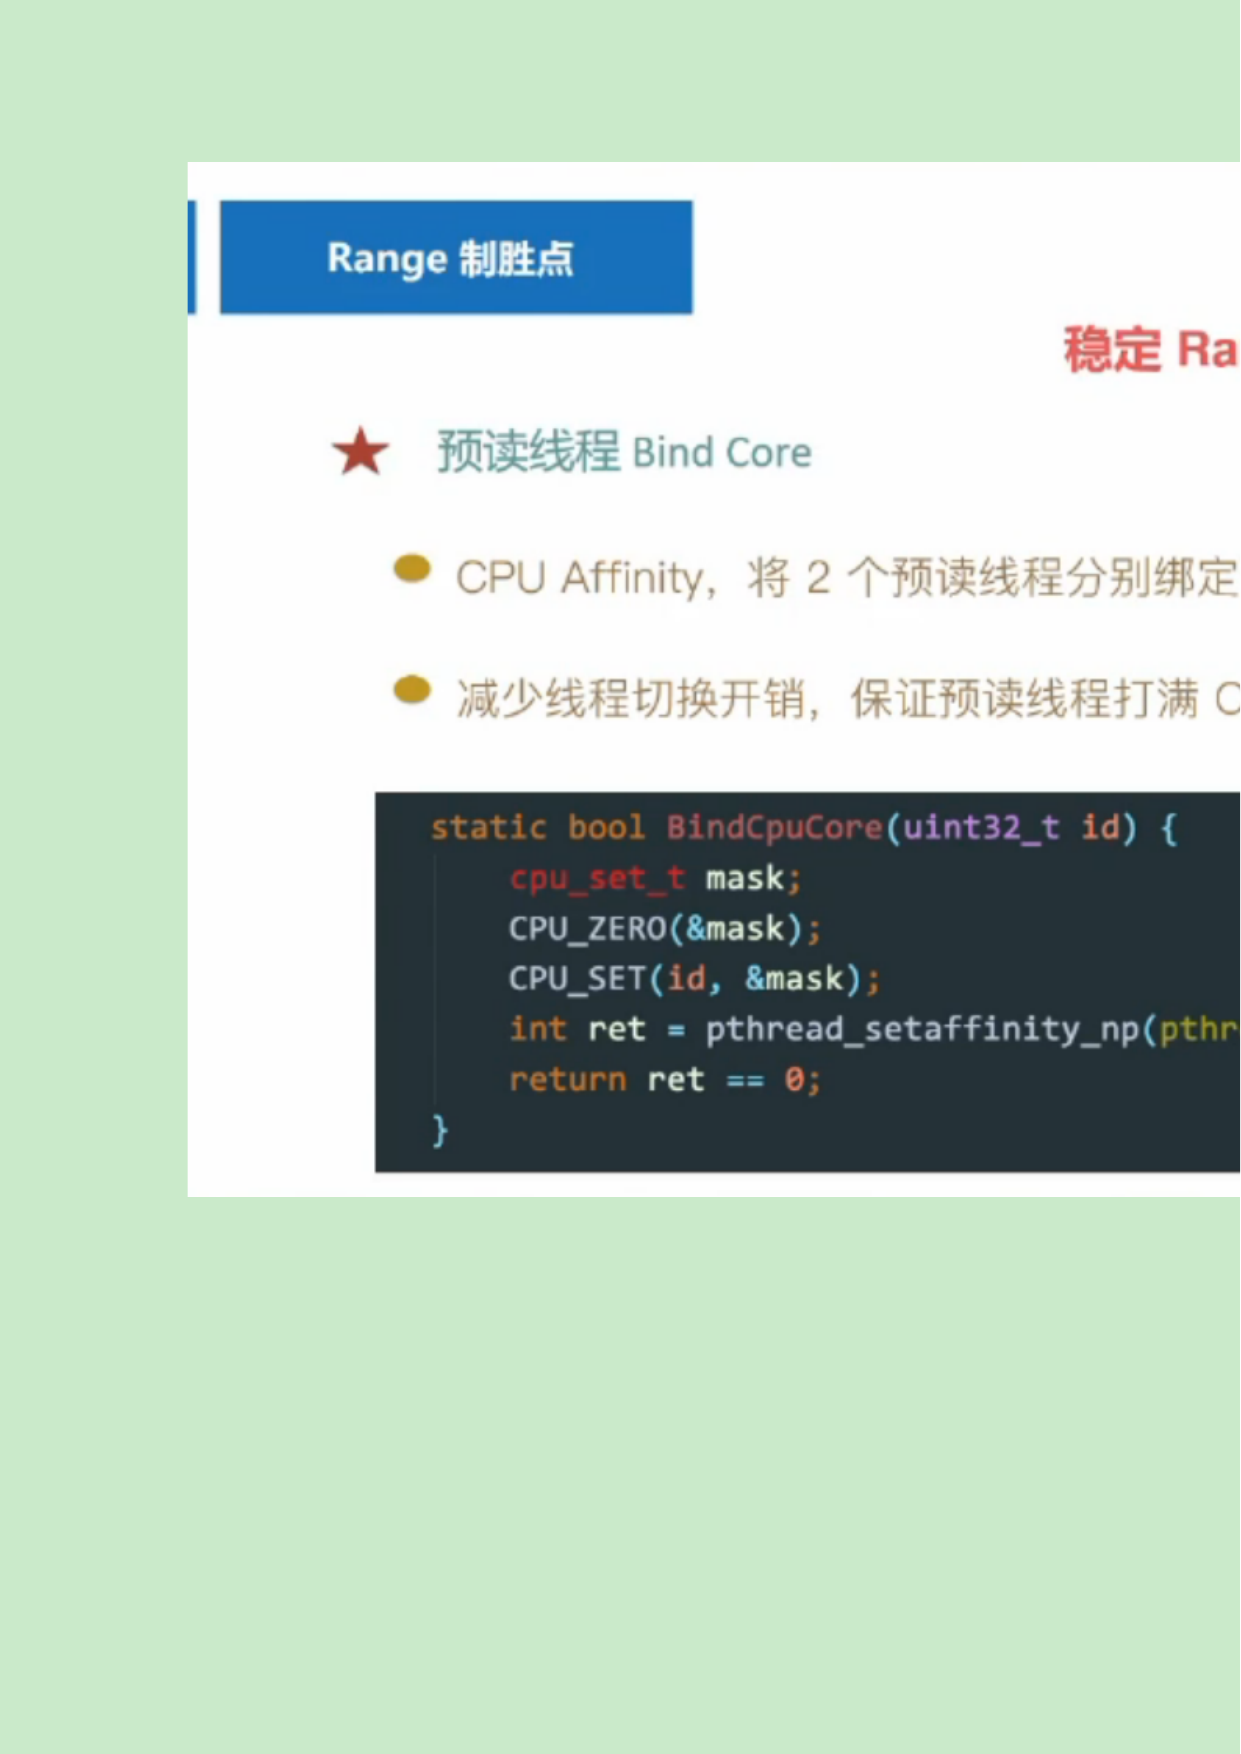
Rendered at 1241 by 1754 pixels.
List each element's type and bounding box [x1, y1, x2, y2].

picture [187, 162, 1241, 1197]
